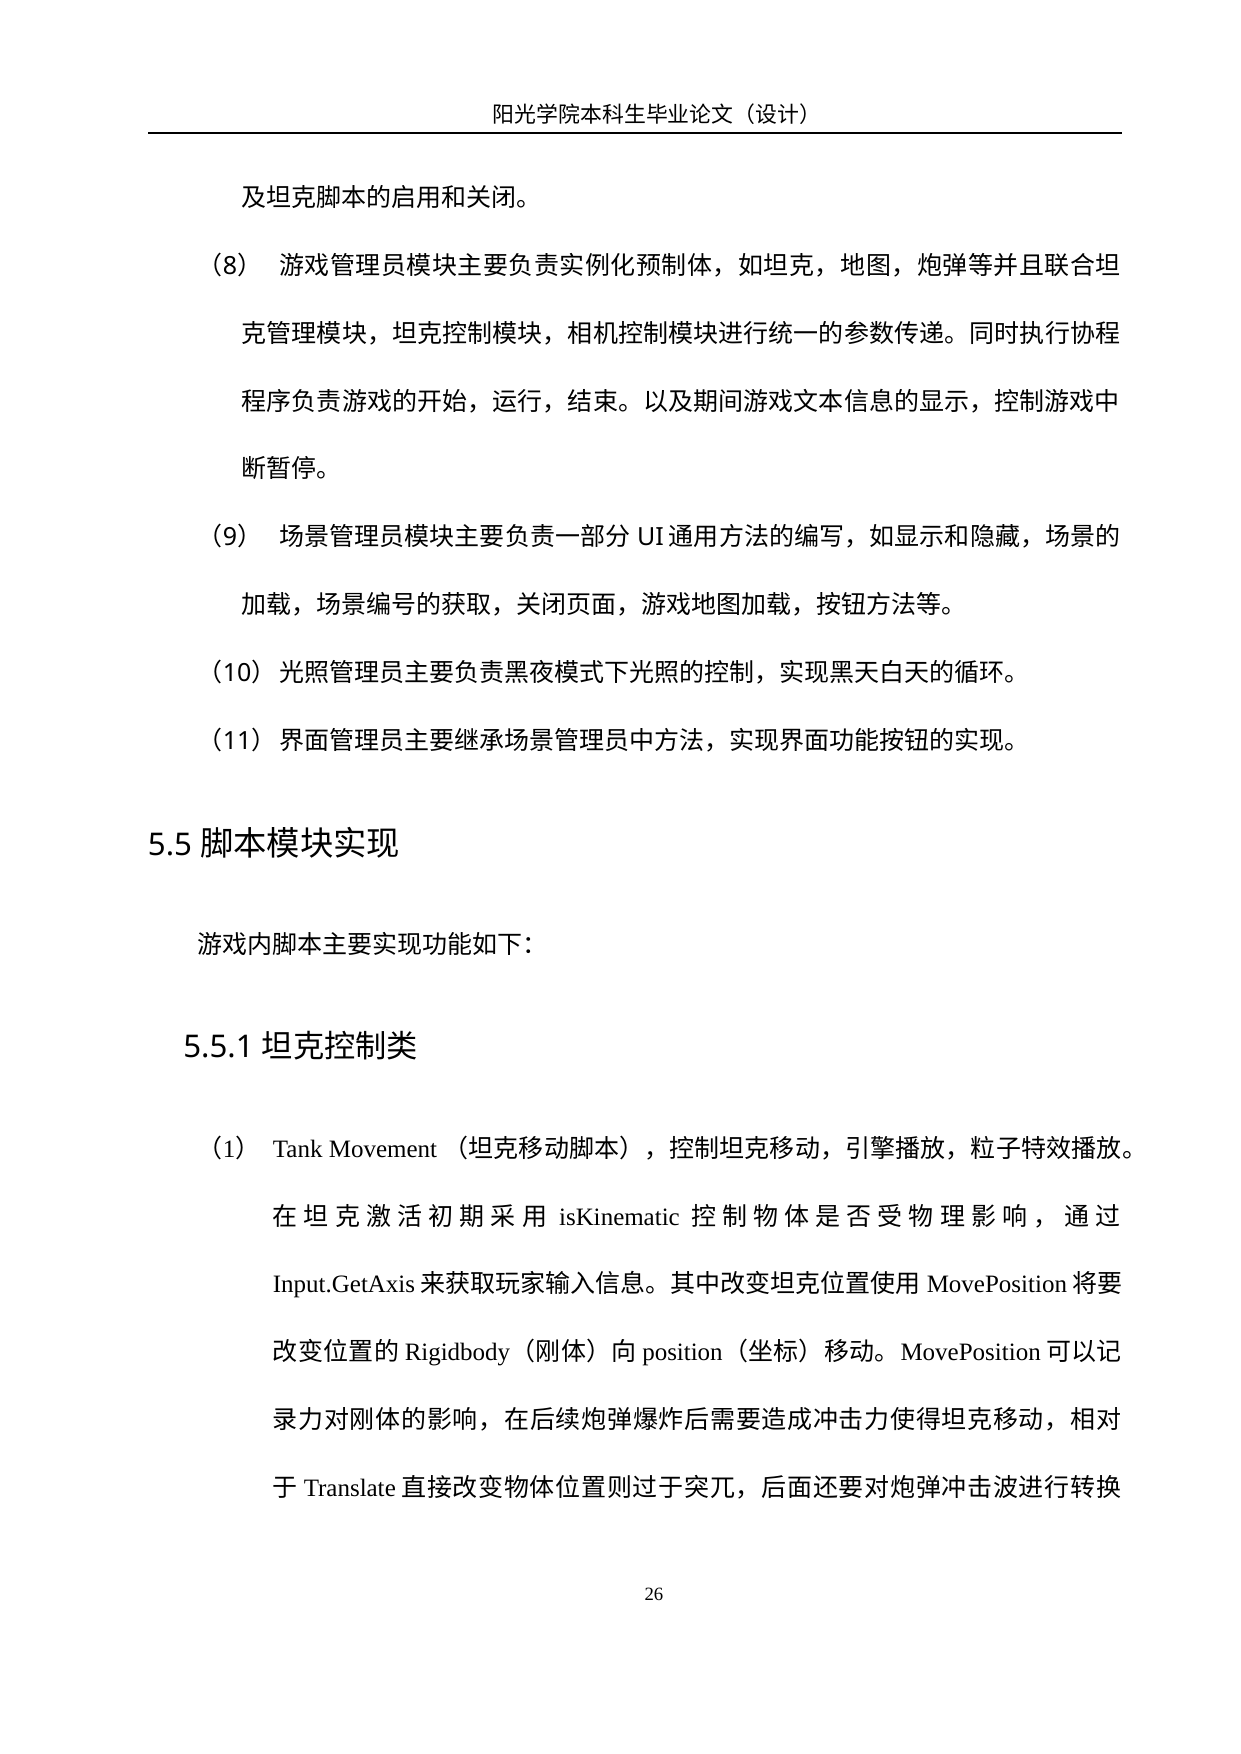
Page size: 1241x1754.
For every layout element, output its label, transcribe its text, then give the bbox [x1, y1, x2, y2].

list 界面管理员主要继承场景管理员中方法，实现界面功能按钮的实现。 [198, 705, 1122, 773]
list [198, 161, 1122, 229]
list 游戏管理员模块主要负责实例化预制体，如坦克，地图，炮弹等并且联合坦克管理模块，坦克控制模块，相机控制模块进行统一的参数传递。同时执行协程程序负责游戏的开始，运行，结束。以及期间游戏文本信息的显示，控制游戏中断暂停。 [198, 229, 1122, 501]
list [198, 1112, 1122, 1520]
subtitle 脚本模块实现 [148, 807, 1122, 874]
list 光照管理员主要负责黑夜模式下光照的控制，实现黑天白天的循环。 [198, 637, 1122, 705]
list 场景管理员模块主要负责一部分UI通用方法的编写，如显示和隐藏，场景的加载，场景编号的获取，关闭页面，游戏地图加载，按钮方法等。 [198, 501, 1122, 637]
subtitle 坦克控制类 [183, 1010, 1122, 1078]
text 游戏内脚本主要实现功能如下： [148, 908, 1122, 976]
